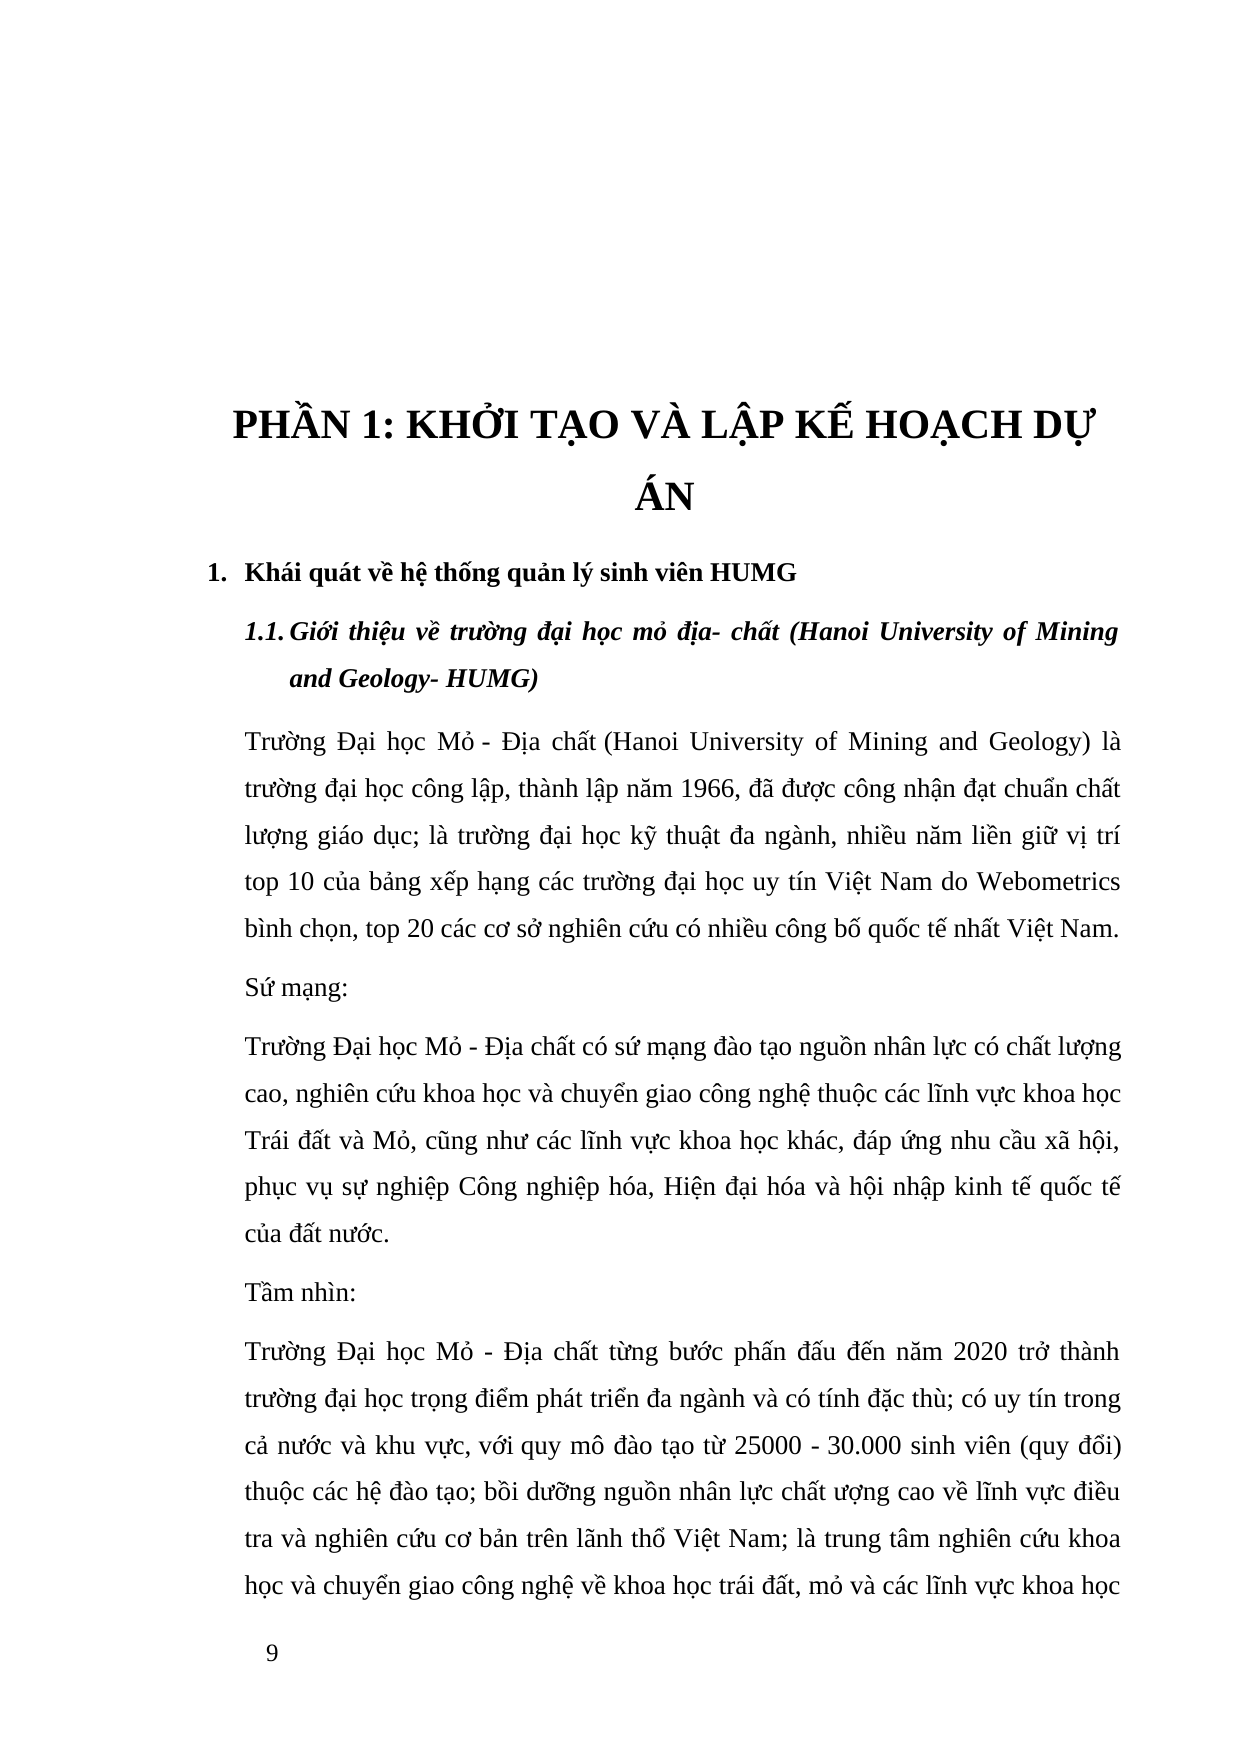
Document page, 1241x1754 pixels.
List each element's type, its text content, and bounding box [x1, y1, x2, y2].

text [244, 1335, 1122, 1600]
subtitle PHẦN 1: KHỞI TẠO VÀ LẬP KẾ HOẠCH DỰ ÁN [207, 400, 1122, 520]
text Tầm nhìn: [244, 1276, 1122, 1307]
text Sứ mạng: [244, 971, 1122, 1002]
text Trường Đại học Mỏ - Địa chất có sứ mạng đào tạo nguồn nhân lực có chất lượng cao, nghiên cứu khoa học và chuyển giao công nghệ thuộc các lĩnh vực khoa học Trái đất và Mỏ, cũng như các lĩnh vực khoa học khác, đáp ứng nhu cầu xã hội, phục vụ sự nghiệp Công nghiệp hóa, Hiện đại hóa và hội nhập kinh tế quốc tế của đất nước. [244, 1030, 1122, 1248]
list Khái quát về hệ thống quản lý sinh viên HUMG [207, 556, 1122, 587]
text Trường Đại học Mỏ - Địa chất (Hanoi University of Mining and Geology) là trường đại học công lập, thành lập năm 1966, đã được công nhận đạt chuẩn chất lượng giáo dục; là trường đại học kỹ thuật đa ngành, nhiều năm liền giữ vị trí top 10 của bảng xếp hạng các trường đại học uy tín Việt Nam do Webometrics bình chọn, top 20 các cơ sở nghiên cứu có nhiều công bố quốc tế nhất Việt Nam. [244, 725, 1122, 943]
list Giới thiệu về trường đại học mỏ địa- chất (Hanoi University of Mining and Geology- HUMG) [244, 615, 1122, 693]
